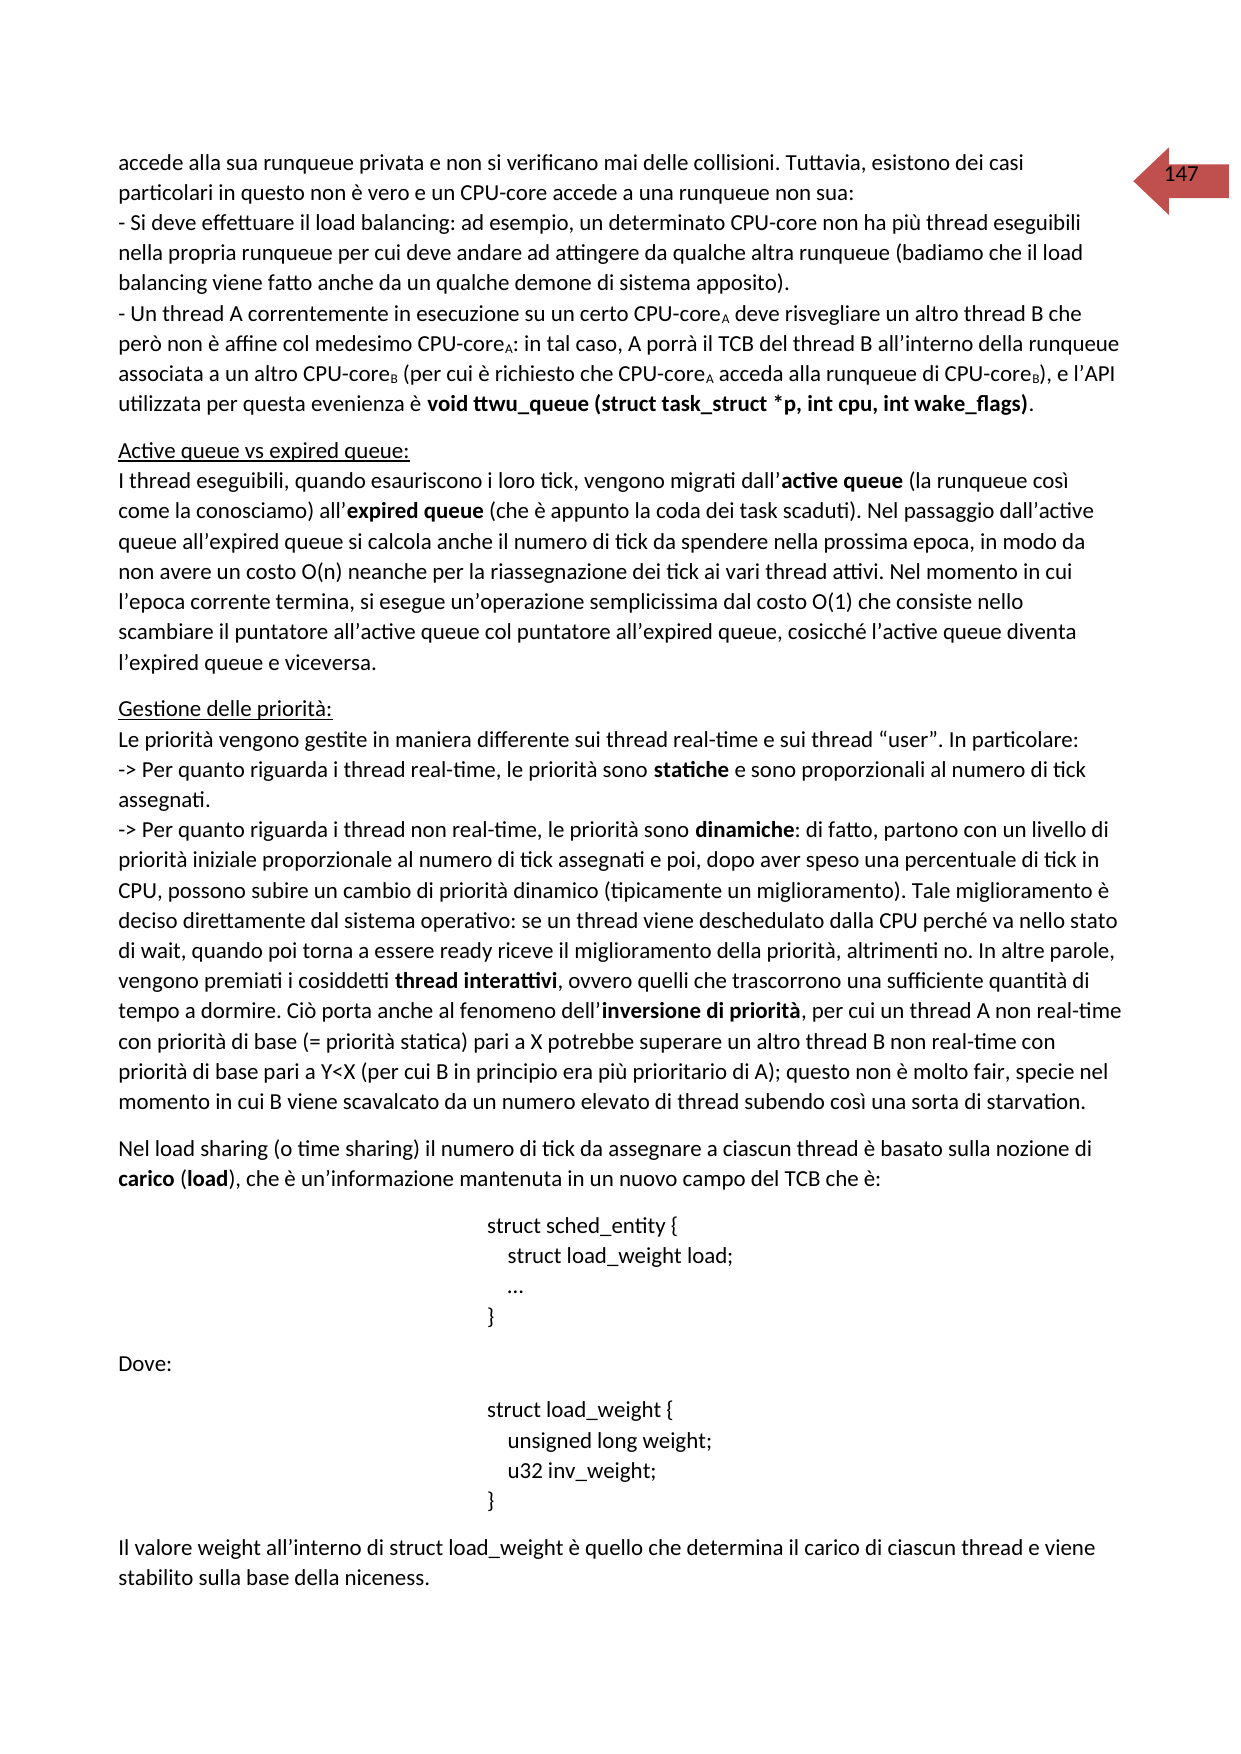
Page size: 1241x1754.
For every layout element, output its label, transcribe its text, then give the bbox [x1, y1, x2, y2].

text struct sched_entity { struct load_weight load; … } [487, 1211, 1122, 1330]
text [118, 148, 1122, 417]
text Gestione delle priorità: Le priorità vengono gestite in maniera differente sui thread real-time e sui thread “user”. In particolare: -> Per quanto riguarda i thread real-time, le priorità sono statiche e sono proporzionali al numero di tick assegnati. -> Per quanto riguarda i thread non real-time, le priorità sono dinamiche: di fatto, partono con un livello di priorità iniziale proporzionale al numero di tick assegnati e poi, dopo aver speso una percentuale di tick in CPU, possono subire un cambio di priorità dinamico (tipicamente un miglioramento). Tale miglioramento è deciso direttamente dal sistema operativo: se un thread viene deschedulato dalla CPU perché va nello stato di wait, quando poi torna a essere ready riceve il miglioramento della priorità, altrimenti no. In altre parole, vengono premiati i cosiddetti thread interattivi, ovvero quelli che trascorrono una sufficiente quantità di tempo a dormire. Ciò porta anche al fenomeno dell’inversione di priorità, per cui un thread A non real-time con priorità di base (= priorità statica) pari a X potrebbe superare un altro thread B non real-time con priorità di base pari a Y<X (per cui B in principio era più prioritario di A); questo non è molto fair, specie nel momento in cui B viene scavalcato da un numero elevato di thread subendo così una sorta di starvation. [118, 694, 1122, 1115]
text Dove: [118, 1349, 1122, 1377]
text Active queue vs expired queue: I thread eseguibili, quando esauriscono i loro tick, vengono migrati dall’active queue (la runqueue così come la conosciamo) all’expired queue (che è appunto la coda dei task scaduti). Nel passaggio dall’active queue all’expired queue si calcola anche il numero di tick da spendere nella prossima epoca, in modo da non avere un costo O(n) neanche per la riassegnazione dei tick ai vari thread attivi. Nel momento in cui l’epoca corrente termina, si esegue un’operazione semplicissima dal costo O(1) che consiste nello scambiare il puntatore all’active queue col puntatore all’expired queue, cosicché l’active queue diventa l’expired queue e viceversa. [118, 436, 1122, 676]
text Il valore weight all’interno di struct load_weight è quello che determina il carico di ciascun thread e viene stabilito sulla base della niceness. [118, 1533, 1122, 1591]
text struct load_weight { unsigned long weight; u32 inv_weight; } [487, 1396, 1122, 1514]
text Nel load sharing (o time sharing) il numero di tick da assegnare a ciascun thread è basato sulla nozione di carico (load), che è un’informazione mantenuta in un nuovo campo del TCB che è: [118, 1134, 1122, 1192]
